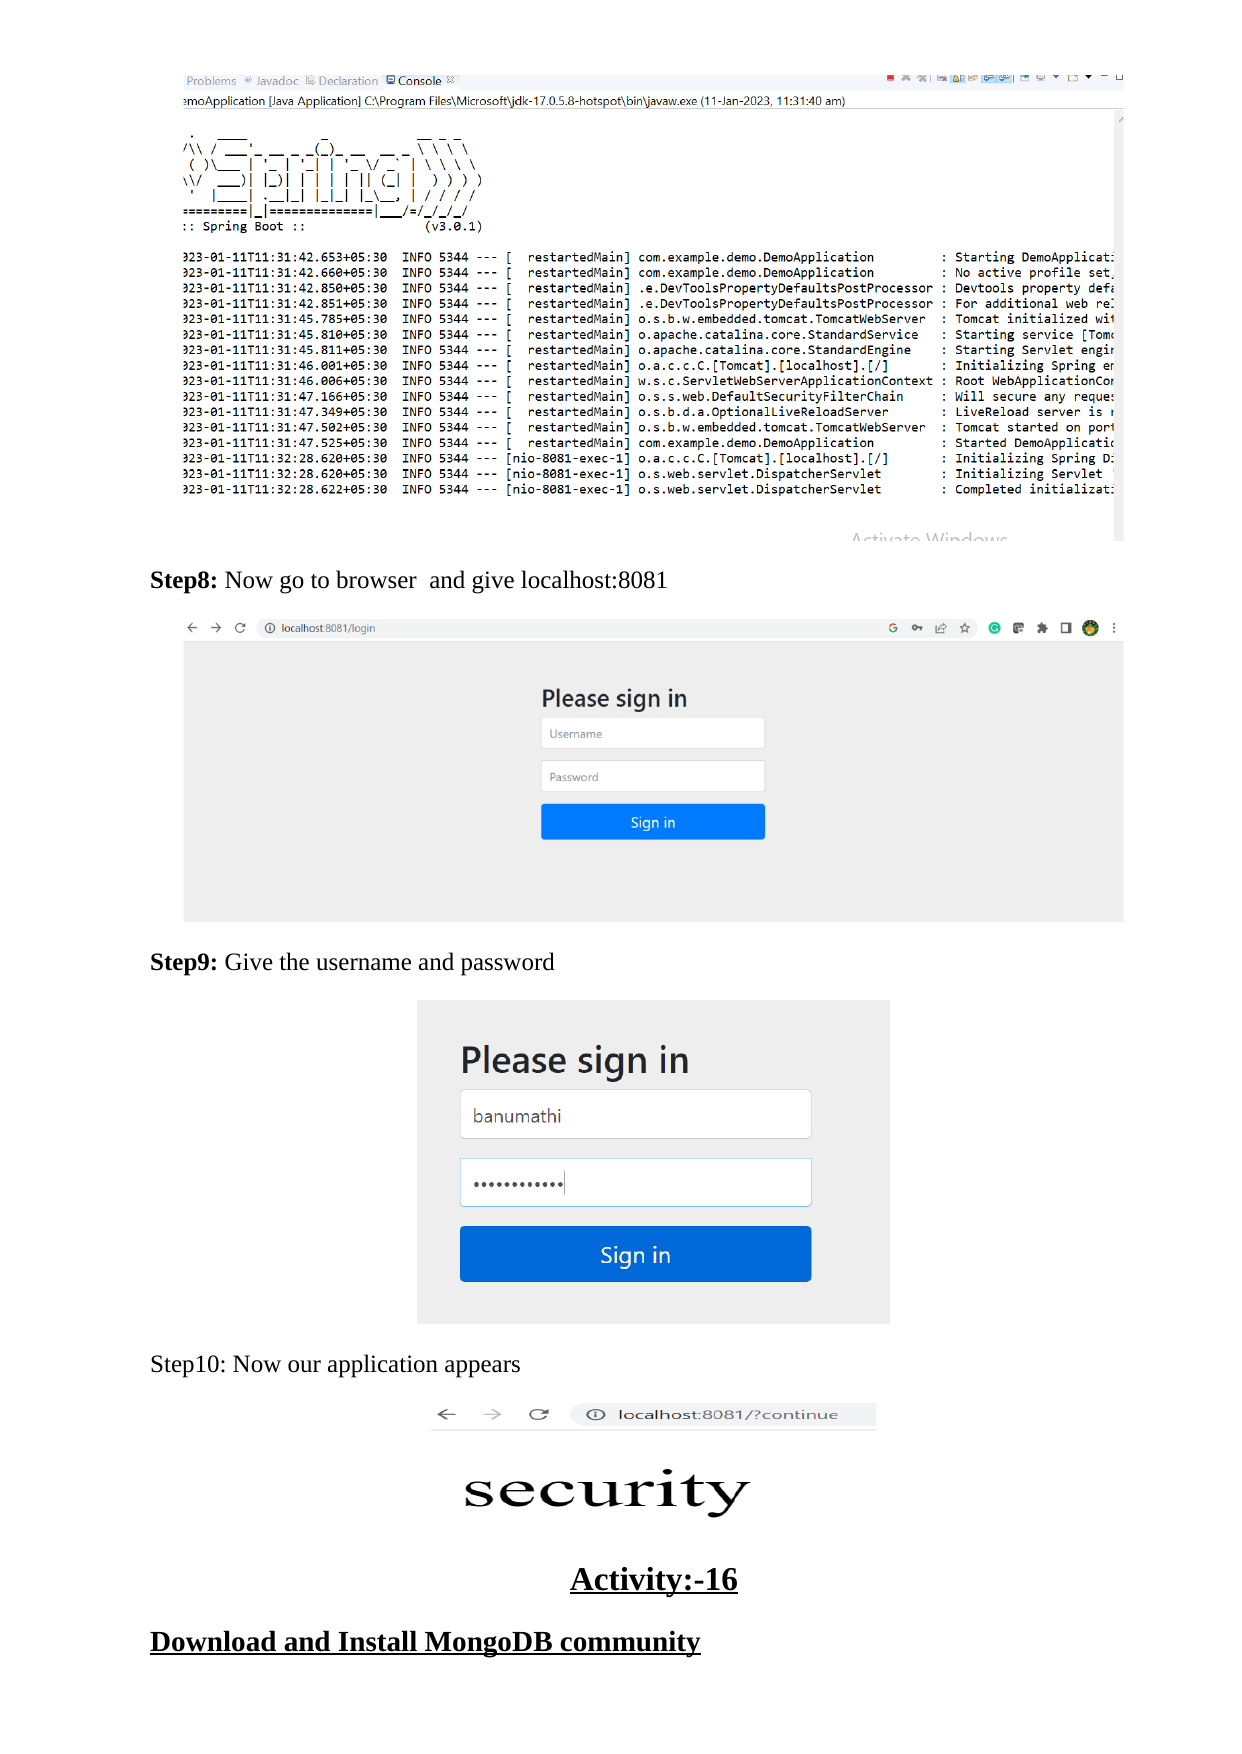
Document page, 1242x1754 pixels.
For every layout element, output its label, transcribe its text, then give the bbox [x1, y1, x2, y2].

text Step9: Give the username and password [150, 947, 1157, 976]
picture [183, 75, 1124, 541]
text Activity:-16 [150, 1559, 1157, 1597]
text Download and Install MongoDB community [150, 1624, 1157, 1657]
picture [431, 1402, 877, 1534]
picture [183, 619, 1124, 922]
picture [417, 1000, 891, 1324]
text Step10: Now our application appears [150, 1349, 1157, 1378]
text Step8: Now go to browser and give localhost:8081 [150, 565, 1157, 594]
